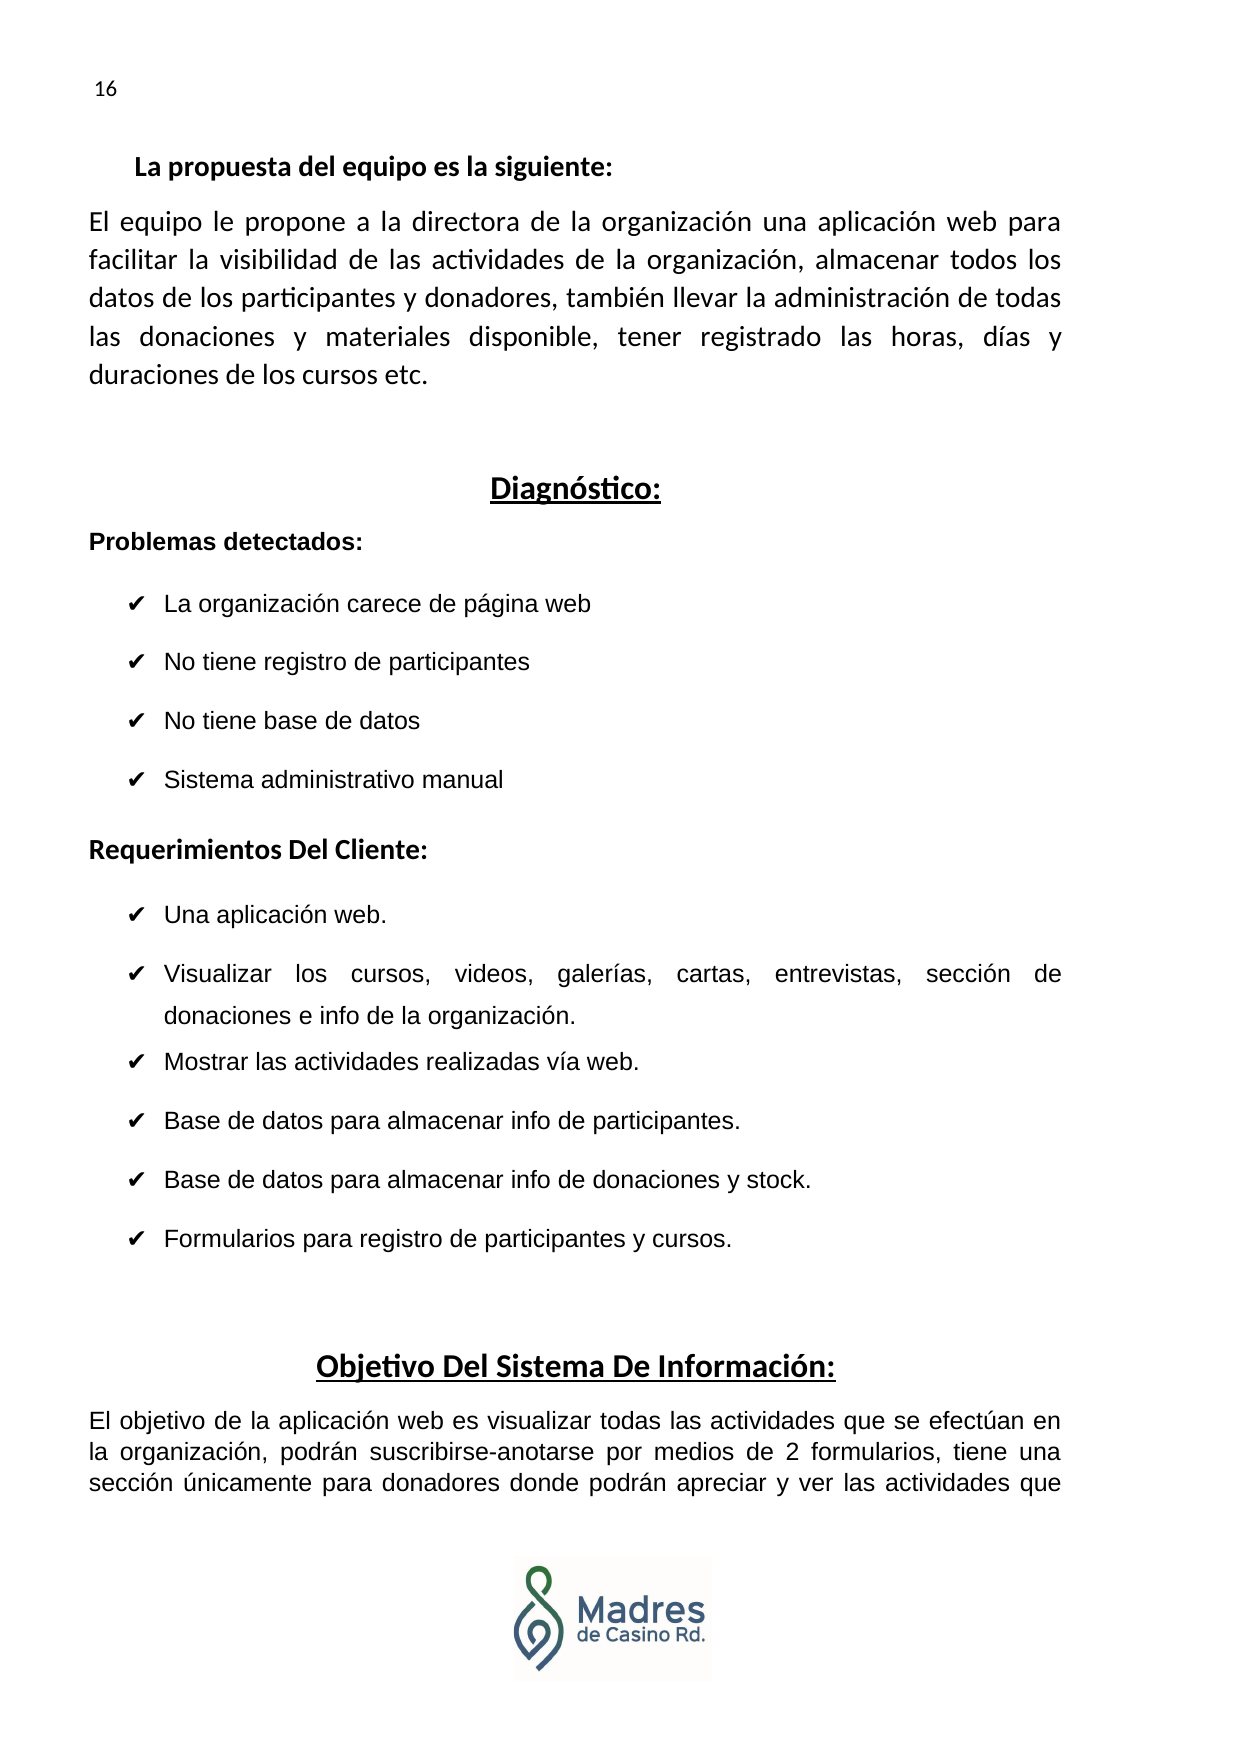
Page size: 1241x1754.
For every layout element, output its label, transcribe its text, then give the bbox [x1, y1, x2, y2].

text Diagnóstico: [88, 467, 1063, 507]
text Problemas detectados: [88, 527, 1063, 556]
list No tiene registro de participantes [126, 634, 1063, 685]
list Base de datos para almacenar info de donaciones y stock. [126, 1151, 1063, 1203]
text Objetivo Del Sistema De Información: [88, 1345, 1063, 1386]
list Formularios para registro de participantes y cursos. [126, 1210, 1063, 1262]
list Base de datos para almacenar info de participantes. [126, 1093, 1063, 1144]
list Sistema administrativo manual [126, 752, 1063, 803]
list No tiene base de datos [126, 693, 1063, 744]
list Mostrar las actividades realizadas vía web. [126, 1034, 1063, 1085]
text Requerimientos Del Cliente: [88, 831, 1063, 867]
text El equipo le propone a la directora de la organización una aplicación web para facilitar la visibilidad de las actividades de la organización, almacenar todos los datos de los participantes y donadores, también llevar la administración de todas las donaciones y materiales disponible, tener registrado las horas, días y duraciones de los cursos etc. [88, 203, 1063, 392]
list La organización carece de página web [126, 575, 1063, 626]
list Una aplicación web. [126, 886, 1063, 938]
list Visualizar los cursos, videos, galerías, cartas, entrevistas, sección de donaciones e info de la organización. [126, 945, 1063, 1029]
picture [513, 1556, 712, 1681]
text La propuesta del equipo es la siguiente: [88, 148, 1063, 183]
